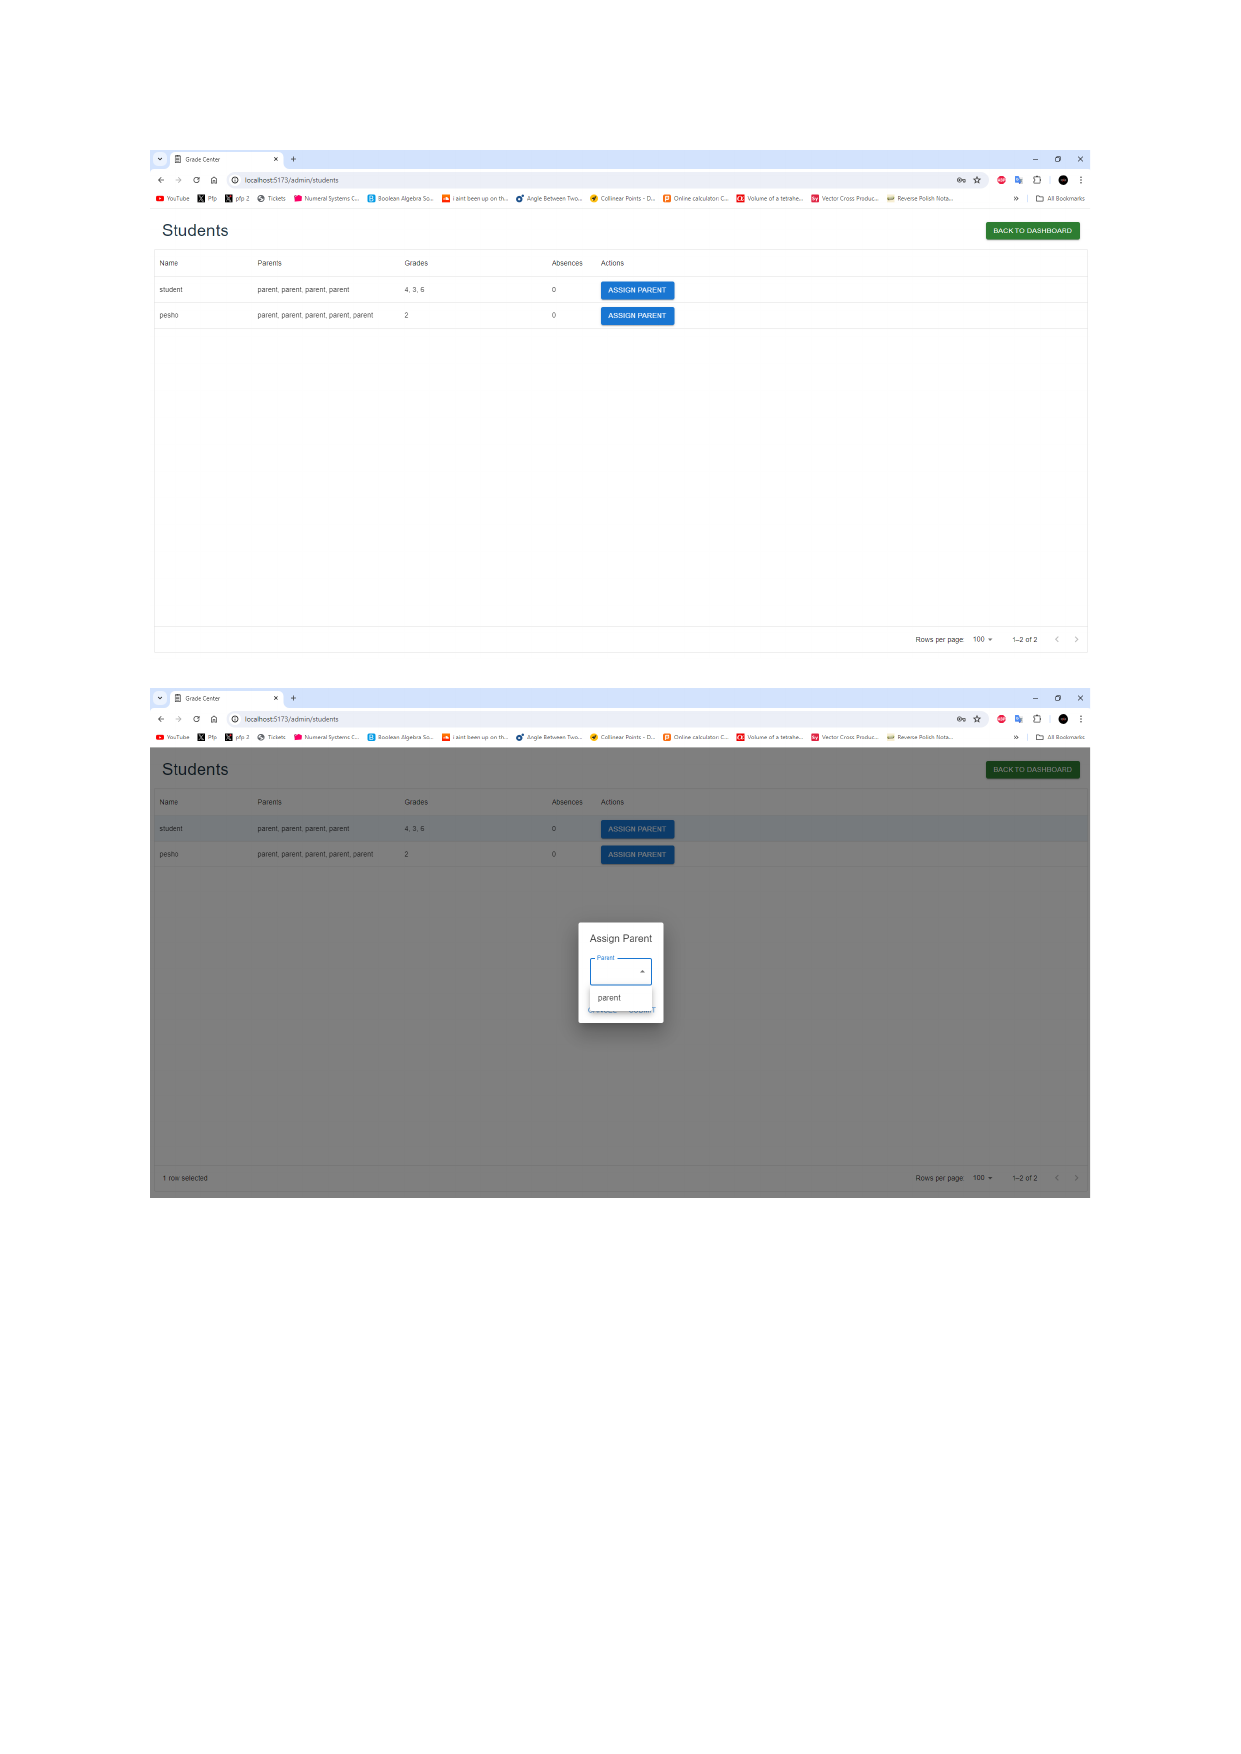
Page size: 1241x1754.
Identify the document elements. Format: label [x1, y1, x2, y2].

picture [150, 688, 1091, 1198]
picture [150, 150, 1091, 659]
